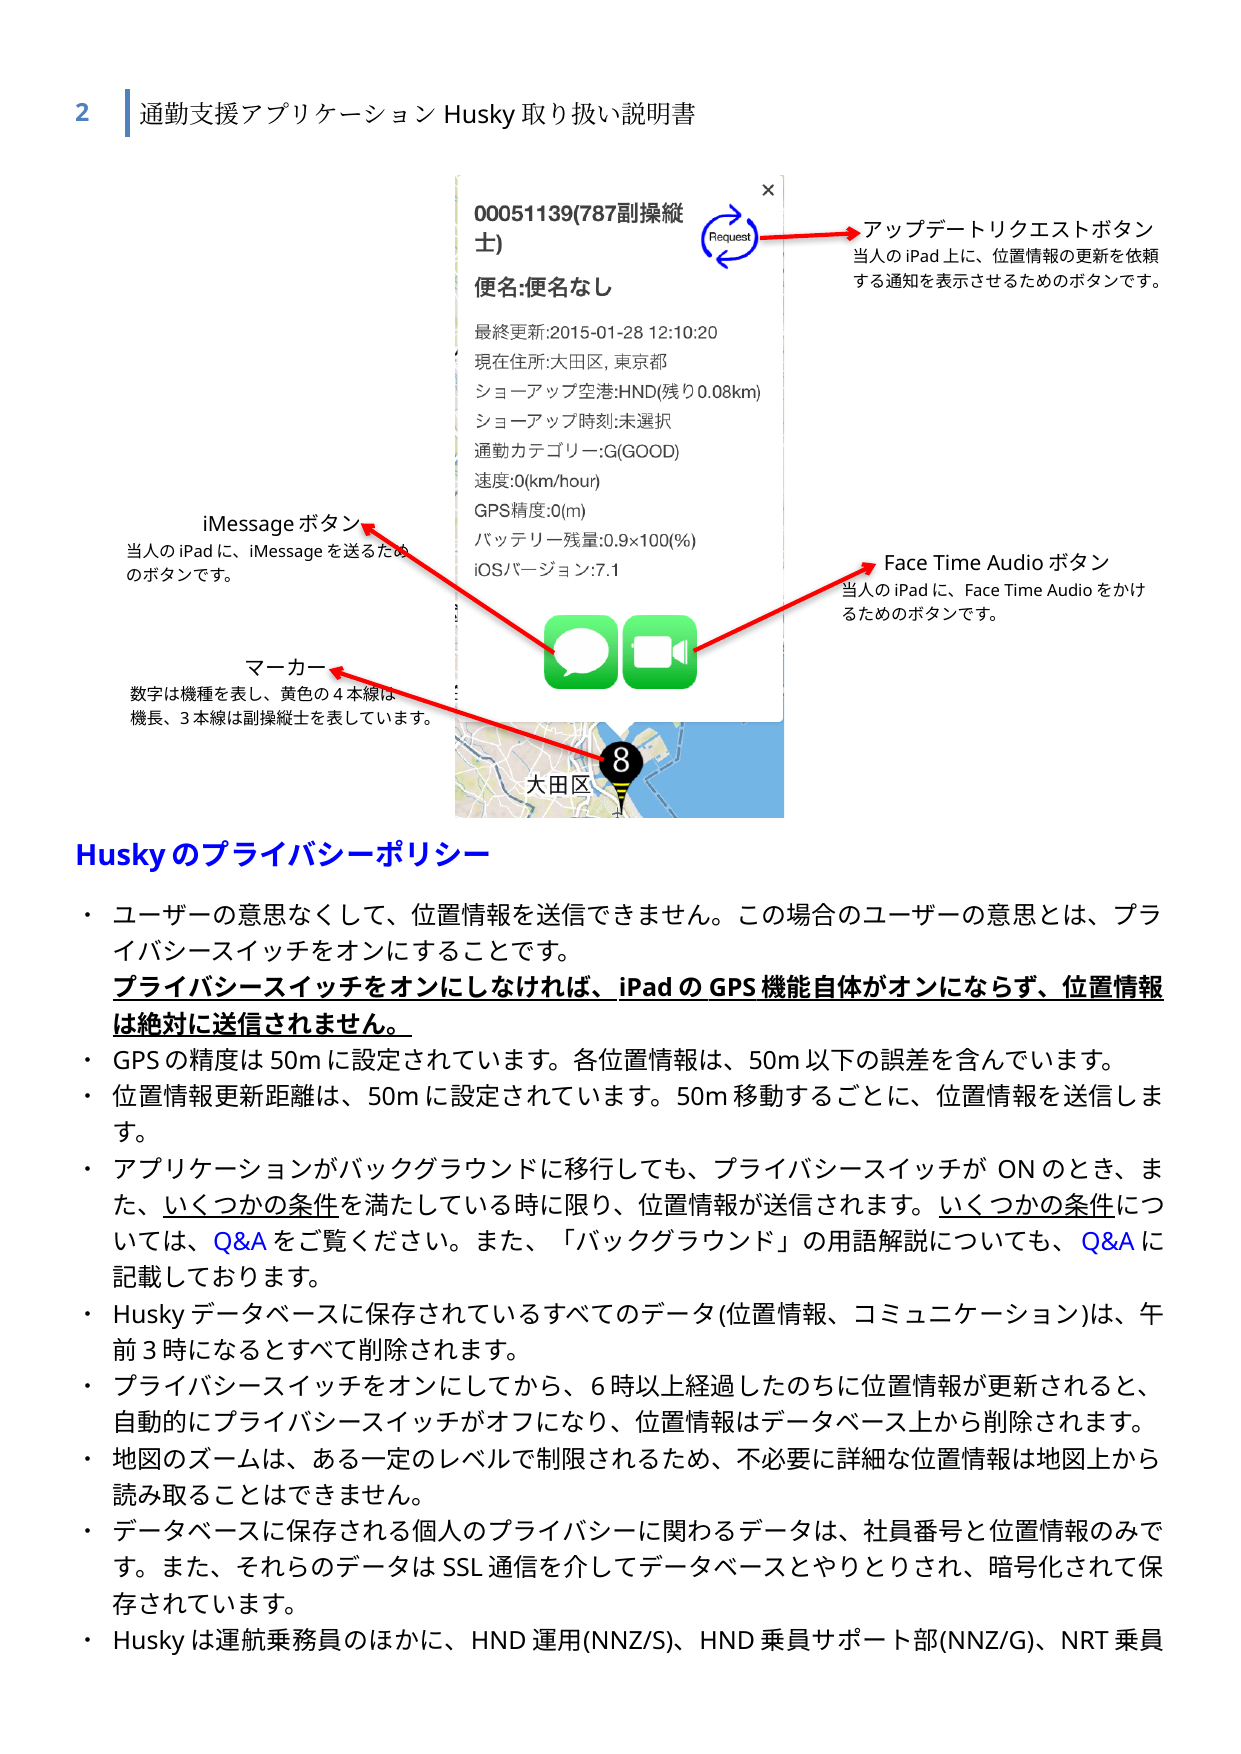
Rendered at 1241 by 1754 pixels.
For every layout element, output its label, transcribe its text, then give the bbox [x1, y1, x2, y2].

text Huskyのプライバシーポリシー [75, 832, 1165, 874]
picture [455, 175, 785, 818]
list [75, 1620, 1165, 1657]
list 位置情報更新距離は、50mに設定されています。50m移動するごとに、位置情報を送信します。 [75, 1077, 1165, 1149]
list プライバシースイッチをオンにしなければ、iPadのGPS機能自体がオンにならず、位置情報は絶対に送信されません。 [112, 968, 1165, 1040]
list 地図のズームは、ある一定のレベルで制限されるため、不必要に詳細な位置情報は地図上から読み取ることはできません。 [75, 1439, 1165, 1512]
table_cell [999, 175, 1176, 832]
list アプリケーションがバックグラウンドに移行しても、プライバシースイッチがONのとき、また、いくつかの条件を満たしている時に限り、位置情報が送信されます。いくつかの条件については、Q&Aをご覧ください。また、「バックグラウンド」の用語解説についても、Q&Aに記載しております。 [75, 1149, 1165, 1294]
table_cell [241, 175, 998, 832]
list ユーザーの意思なくして、位置情報を送信できません。この場合のユーザーの意思とは、プライバシースイッチをオンにすることです。 [75, 895, 1165, 968]
table_cell [64, 175, 241, 832]
list Huskyデータベースに保存されているすべてのデータ(位置情報、コミュニケーション)は、午前3時になるとすべて削除されます。 [75, 1294, 1165, 1367]
list データベースに保存される個人のプライバシーに関わるデータは、社員番号と位置情報のみです。また、それらのデータはSSL通信を介してデータベースとやりとりされ、暗号化されて保存されています。 [75, 1512, 1165, 1620]
list GPSの精度は50mに設定されています。各位置情報は、50m以下の誤差を含んでいます。 [75, 1040, 1165, 1077]
list プライバシースイッチをオンにしてから、6時以上経過したのちに位置情報が更新されると、自動的にプライバシースイッチがオフになり、位置情報はデータベース上から削除されます。 [75, 1367, 1165, 1439]
